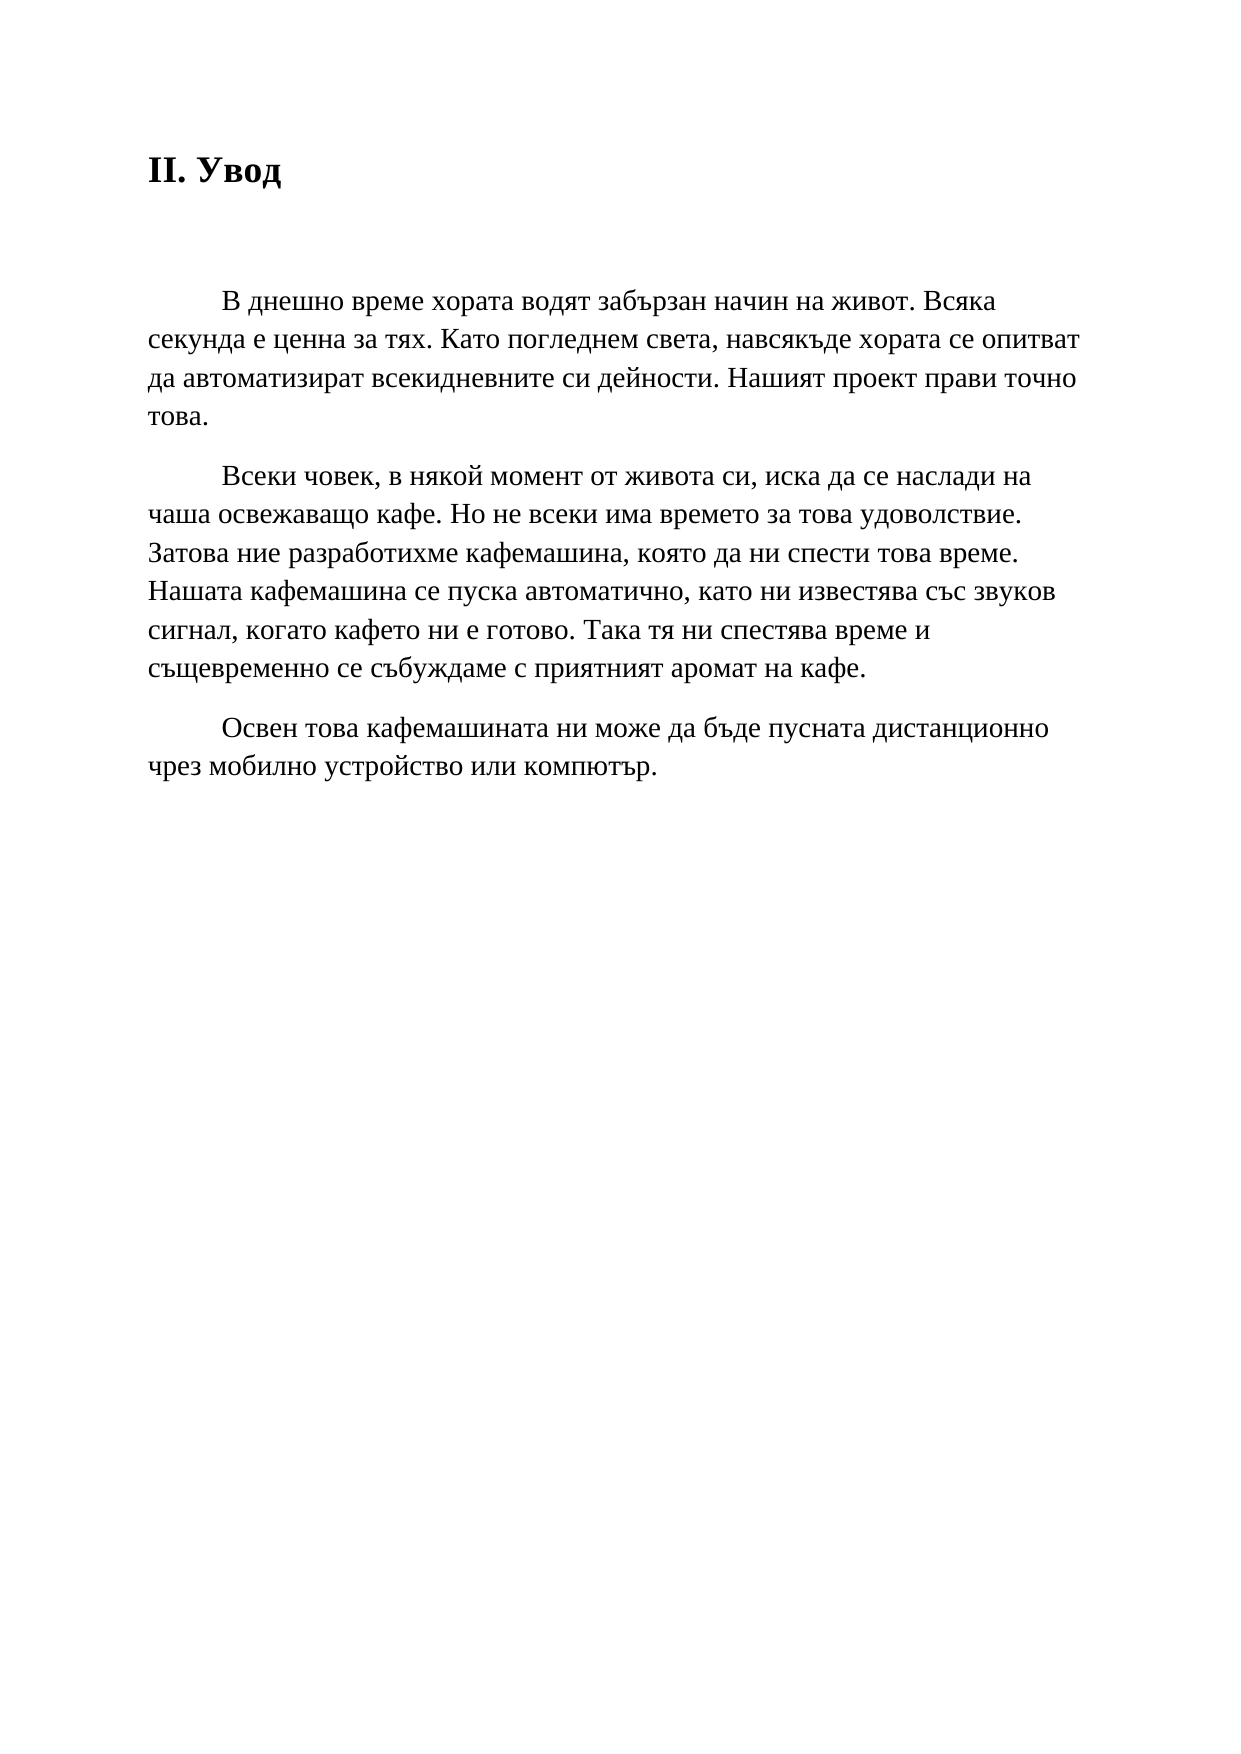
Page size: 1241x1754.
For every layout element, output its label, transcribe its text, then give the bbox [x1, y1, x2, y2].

text В днешно време хората водят забързан начин на живот. Всяка секунда е ценна за тях. Като погледнем света, навсякъде хората се опитват да автоматизират всекидневните си дейности. Нашият проект прави точно това. [148, 283, 1093, 432]
text Всеки човек, в някой момент от живота си, иска да се наслади на чаша освежаващо кафе. Но не всеки има времето за това удоволствие. Затова ние разработихме кафемашина, която да ни спести това време. Нашата кафемашина се пуска автоматично, като ни известява със звуков сигнал, когато кафето ни е готово. Така тя ни спестява време и същевременно се събуждаме с приятният аромат на кафе. [148, 458, 1093, 684]
text Освен това кафемашината ни може да бъде пусната дистанционно чрез мобилно устройство или компютър. [148, 710, 1093, 782]
text II. Увод [148, 148, 1093, 191]
